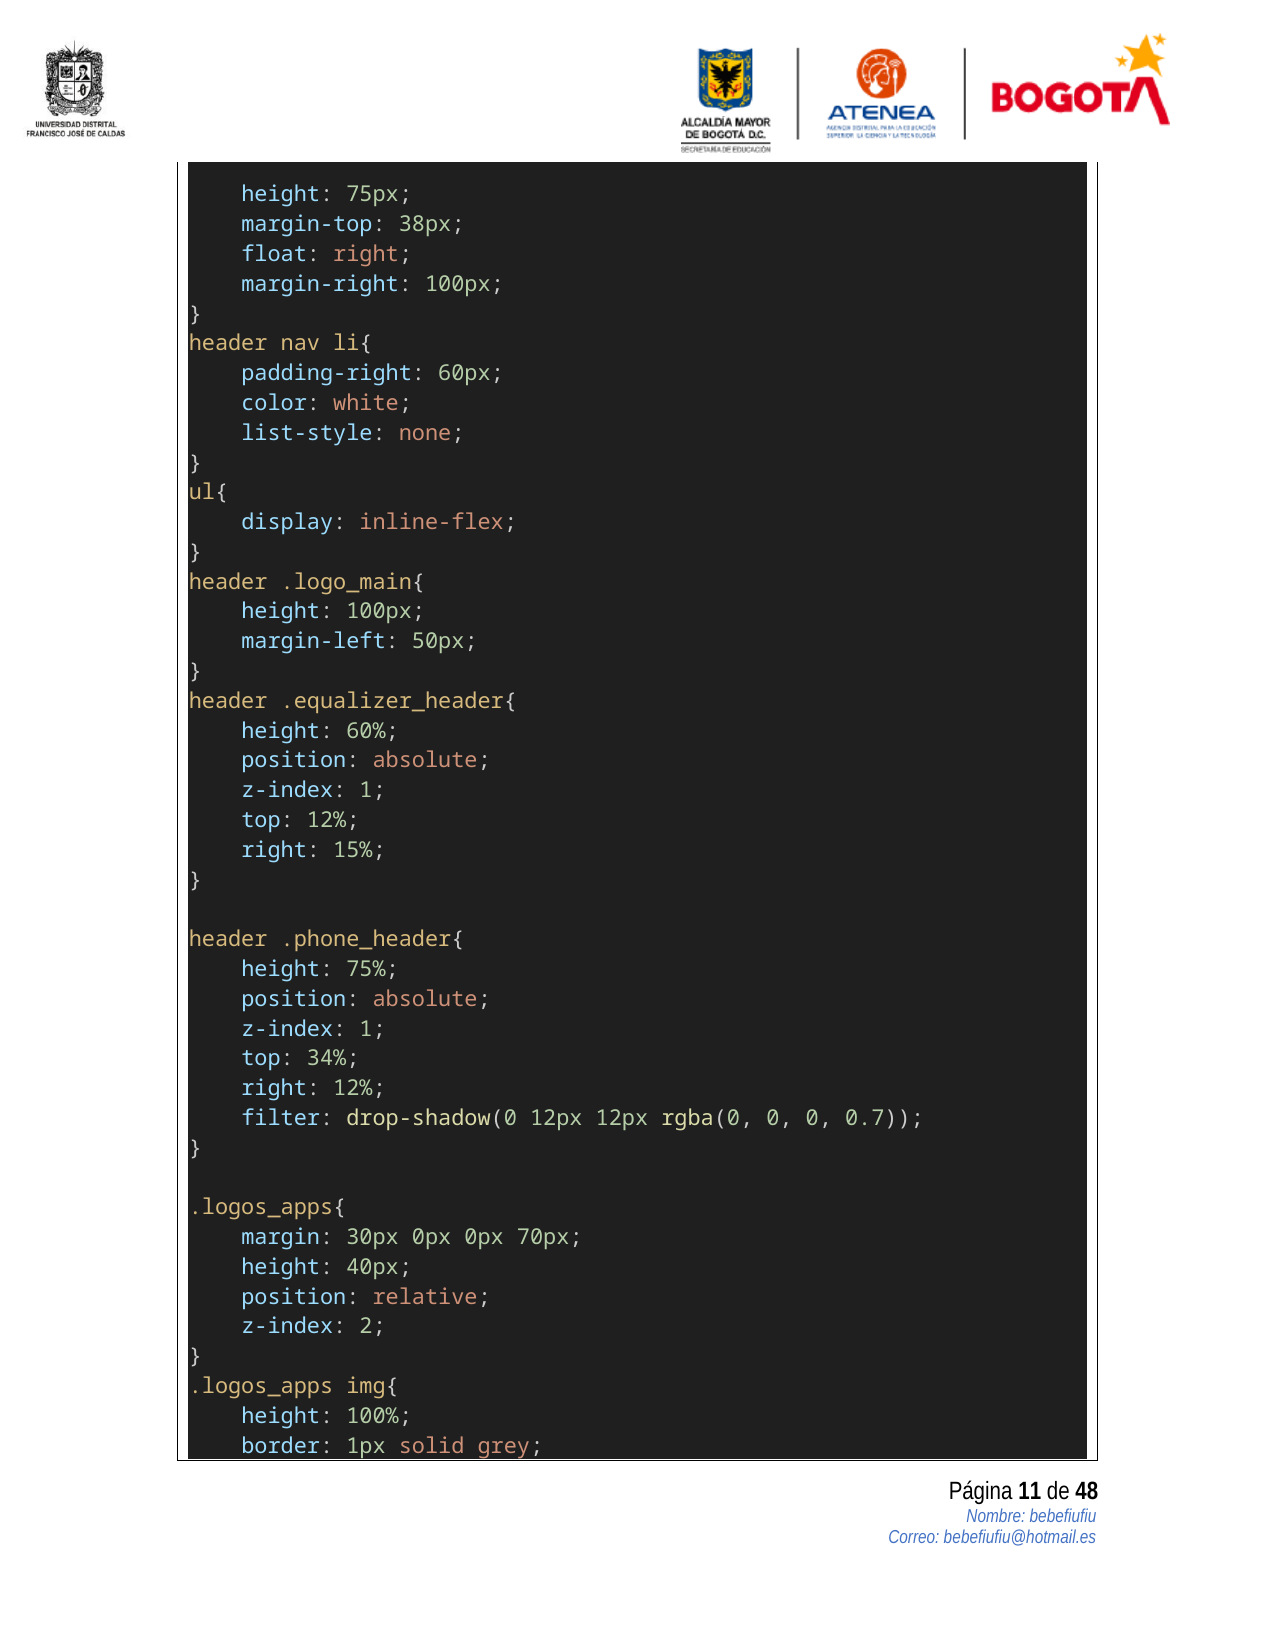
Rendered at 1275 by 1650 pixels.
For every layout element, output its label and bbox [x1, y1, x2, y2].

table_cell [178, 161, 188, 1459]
picture [0, 20, 1255, 161]
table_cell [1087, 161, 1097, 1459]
